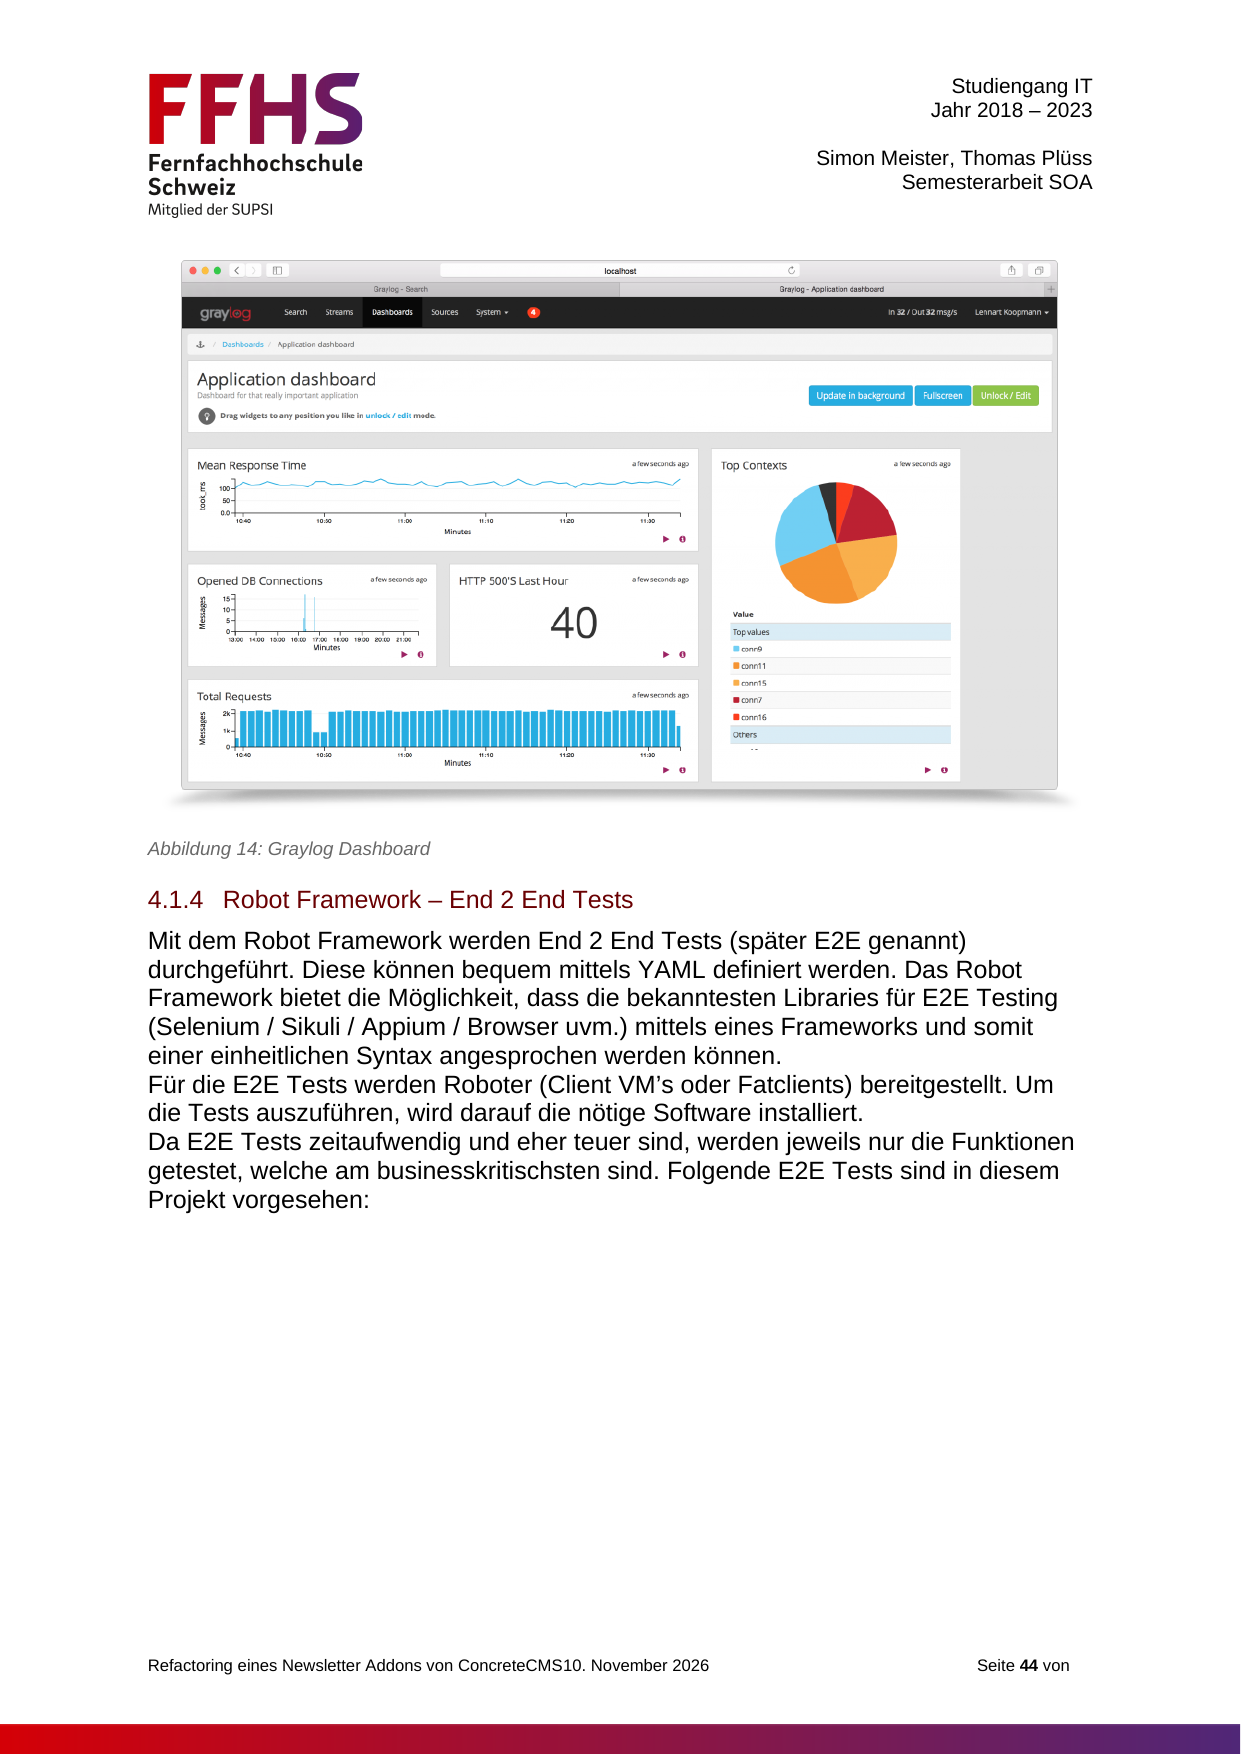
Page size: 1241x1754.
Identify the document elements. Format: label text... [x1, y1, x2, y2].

picture [147, 239, 1092, 838]
text Mit dem Robot Framework werden End 2 End Tests (später E2E genannt) durchgeführt. Diese können bequem mittels YAML definiert werden. Das Robot Framework bietet die Möglichkeit, dass die bekanntesten Libraries für E2E Testing (Selenium / Sikuli / Appium / Browser uvm.) mittels eines Frameworks und somit einer einheitlichen Syntax angesprochen werden können. [148, 926, 1092, 1069]
picture [148, 73, 363, 218]
text Für die E2E Tests werden Roboter (Client VM’s oder Fatclients) bereitgestellt. Um die Tests auszuführen, wird darauf die nötige Software installiert. [148, 1069, 1092, 1127]
subtitle Robot Framework – End 2 End Tests [148, 884, 1092, 913]
picture [0, 1724, 1241, 1754]
text Abbildung : Graylog Dashboard [148, 838, 1092, 859]
text Da E2E Tests zeitaufwendig und eher teuer sind, werden jeweils nur die Funktionen getestet, welche am businesskritischsten sind. Folgende E2E Tests sind in diesem Projekt vorgesehen: [148, 1127, 1092, 1213]
